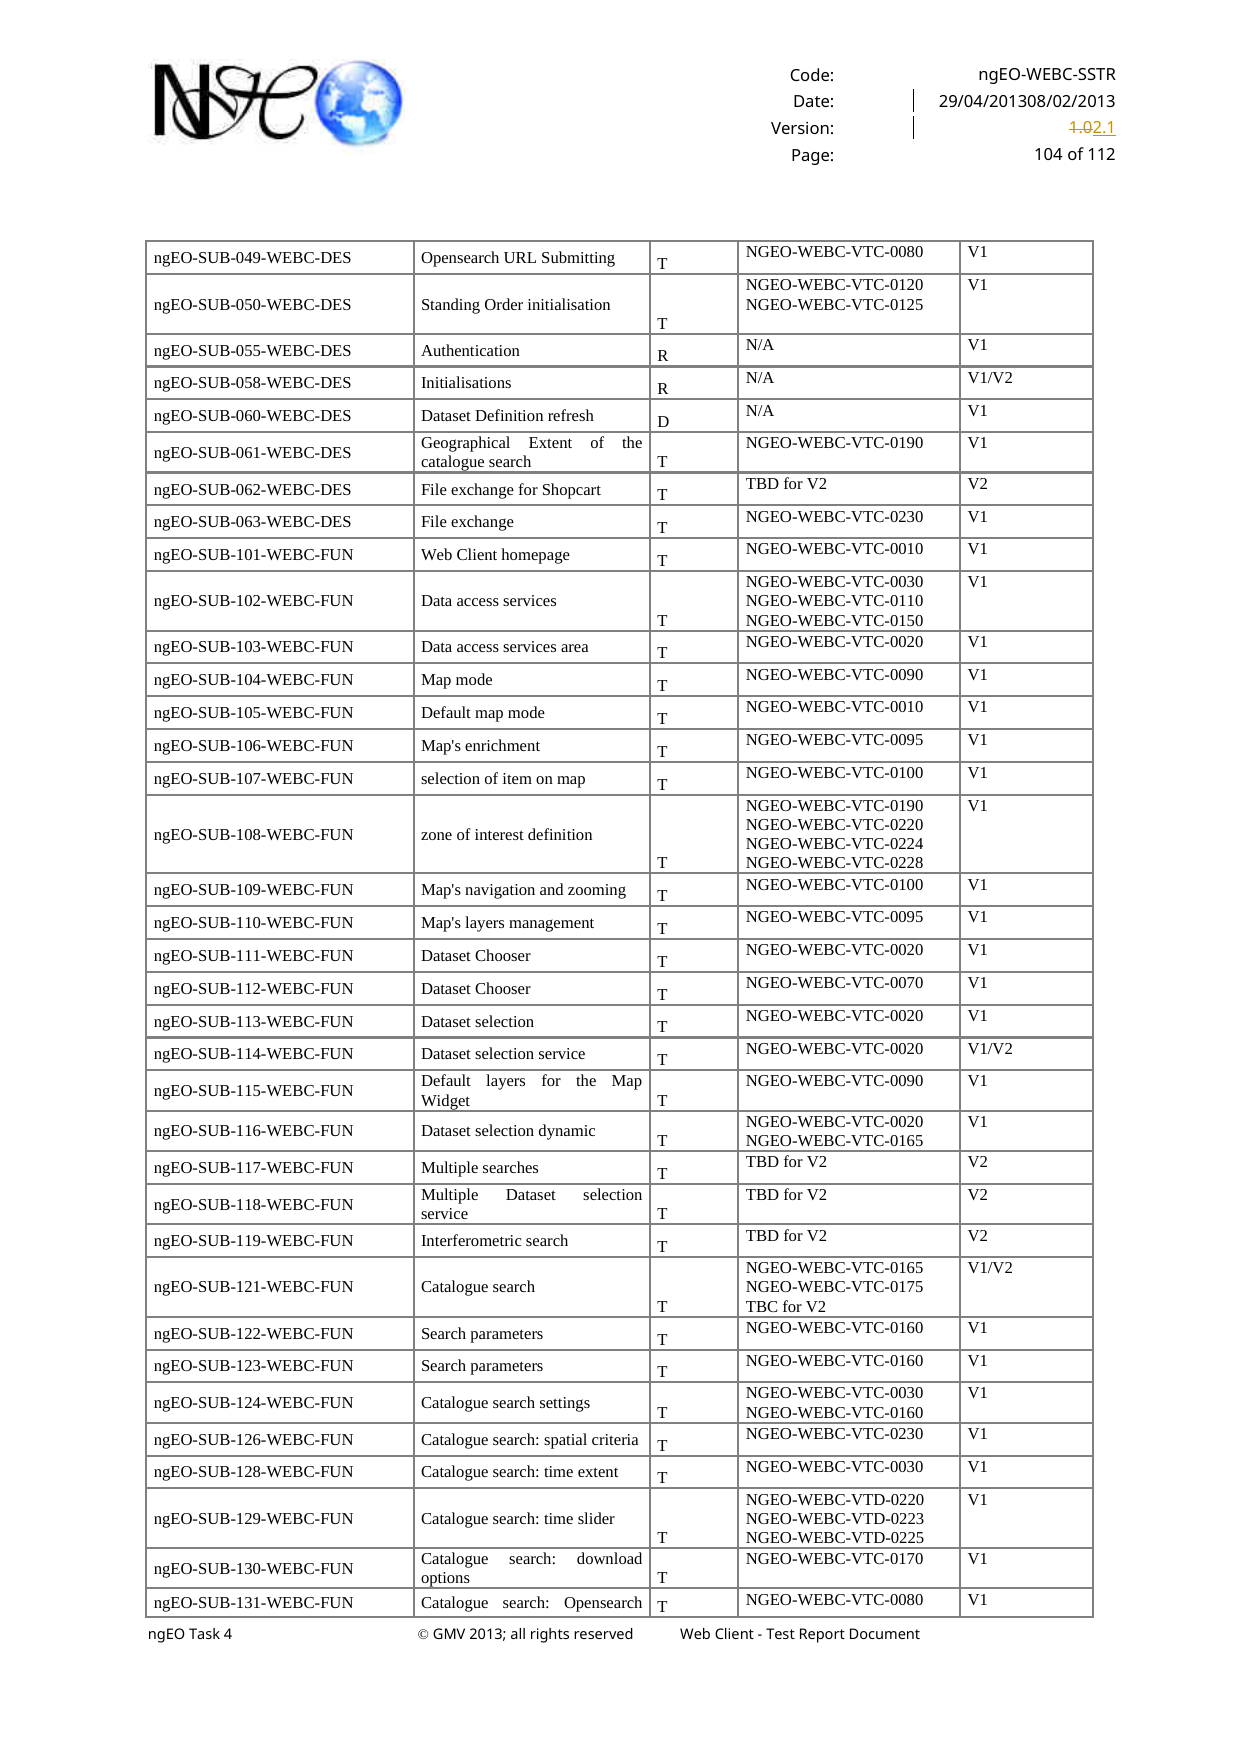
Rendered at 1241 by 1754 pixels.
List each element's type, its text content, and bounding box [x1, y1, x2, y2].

table_cell V1 [961, 242, 1092, 273]
table_cell Web Client homepage [415, 539, 649, 570]
table_cell NGEO-WEBC-VTC-0090 [739, 664, 959, 695]
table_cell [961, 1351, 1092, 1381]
table_cell ngEO-SUB-102-WEBC-FUN [147, 572, 413, 629]
table_cell NGEO-WEBC-VTC-0120 NGEO-WEBC-VTC-0125 [739, 275, 959, 333]
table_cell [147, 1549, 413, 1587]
table_cell V1 [961, 275, 1092, 333]
table_cell T [651, 874, 737, 905]
table_cell T [651, 1112, 737, 1150]
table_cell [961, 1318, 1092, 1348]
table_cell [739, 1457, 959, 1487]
table_cell ngEO-SUB-055-WEBC-DES [147, 335, 413, 365]
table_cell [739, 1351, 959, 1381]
table_cell Dataset selection service [415, 1039, 649, 1069]
table_cell File exchange for Shopcart [415, 474, 649, 504]
table_cell NGEO-WEBC-VTC-0080 [739, 242, 959, 273]
table_cell ngEO-SUB-108-WEBC-FUN [147, 796, 413, 872]
table_cell T [651, 474, 737, 504]
table_cell V1 [961, 1112, 1092, 1150]
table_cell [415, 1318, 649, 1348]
table_cell TBD for V2 [739, 1152, 959, 1183]
table_cell File exchange [415, 506, 649, 537]
table_cell V1 [961, 1071, 1092, 1109]
table_cell V1 [961, 572, 1092, 629]
table_cell V1 [961, 1006, 1092, 1036]
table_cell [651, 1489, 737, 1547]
table_cell T [651, 632, 737, 662]
table_cell Opensearch URL Submitting [415, 242, 649, 273]
table_cell Dataset Chooser [415, 973, 649, 1003]
table_cell ngEO-SUB-106-WEBC-FUN [147, 730, 413, 761]
table_cell NGEO-WEBC-VTC-0020 [739, 1039, 959, 1069]
table_cell ngEO-SUB-058-WEBC-DES [147, 368, 413, 398]
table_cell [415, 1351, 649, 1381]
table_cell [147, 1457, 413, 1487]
table_cell selection of item on map [415, 763, 649, 793]
table_cell ngEO-SUB-104-WEBC-FUN [147, 664, 413, 695]
table_cell NGEO-WEBC-VTC-0020 NGEO-WEBC-VTC-0165 [739, 1112, 959, 1150]
table_cell ngEO-SUB-101-WEBC-FUN [147, 539, 413, 570]
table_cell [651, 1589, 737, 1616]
table_cell Data access services [415, 572, 649, 629]
table_cell V1 [961, 874, 1092, 905]
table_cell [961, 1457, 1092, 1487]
table_cell N/A [739, 368, 959, 398]
table_cell V1 [961, 973, 1092, 1003]
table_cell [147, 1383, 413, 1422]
table_cell Initialisations [415, 368, 649, 398]
table_cell V1 [961, 940, 1092, 971]
table_cell V2 [961, 474, 1092, 504]
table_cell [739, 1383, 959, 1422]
table_cell NGEO-WEBC-VTC-0190 [739, 433, 959, 471]
table_cell Map's navigation and zooming [415, 874, 649, 905]
table_cell T [651, 1152, 737, 1183]
table_cell V1 [961, 664, 1092, 695]
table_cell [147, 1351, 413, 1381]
table_cell V1 [961, 730, 1092, 761]
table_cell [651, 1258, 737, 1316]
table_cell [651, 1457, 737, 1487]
table_cell ngEO-SUB-113-WEBC-FUN [147, 1006, 413, 1036]
table_cell NGEO-WEBC-VTC-0020 [739, 1006, 959, 1036]
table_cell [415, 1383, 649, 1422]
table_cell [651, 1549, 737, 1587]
table_cell T [651, 940, 737, 971]
table_cell ngEO-SUB-050-WEBC-DES [147, 275, 413, 333]
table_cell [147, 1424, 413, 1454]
table_cell NGEO-WEBC-VTC-0020 [739, 940, 959, 971]
table_cell V1 [961, 400, 1092, 431]
table_cell T [651, 973, 737, 1003]
table_cell T [651, 763, 737, 793]
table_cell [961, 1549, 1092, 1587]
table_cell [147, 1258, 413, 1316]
table_cell NGEO-WEBC-VTC-0010 [739, 539, 959, 570]
table_cell Dataset selection [415, 1006, 649, 1036]
table_cell Map's layers management [415, 907, 649, 938]
table_cell ngEO-SUB-062-WEBC-DES [147, 474, 413, 504]
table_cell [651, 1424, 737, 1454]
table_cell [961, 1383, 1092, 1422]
table_cell V1 [961, 796, 1092, 872]
table_cell Standing Order initialisation [415, 275, 649, 333]
table_cell Default layers for the Map Widget [415, 1071, 649, 1109]
table_cell ngEO-SUB-049-WEBC-DES [147, 242, 413, 273]
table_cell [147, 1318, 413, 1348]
table_cell T [651, 275, 737, 333]
table_cell V1 [961, 763, 1092, 793]
table_cell T [651, 1185, 737, 1223]
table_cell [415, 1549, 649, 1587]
table_cell T [651, 1039, 737, 1069]
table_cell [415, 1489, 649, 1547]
table_cell R [651, 335, 737, 365]
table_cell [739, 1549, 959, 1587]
table_cell Map's enrichment [415, 730, 649, 761]
table_cell R [651, 368, 737, 398]
table_cell V1/V2 [961, 368, 1092, 398]
table_cell V1 [961, 506, 1092, 537]
table_cell Multiple searches [415, 1152, 649, 1183]
table_cell zone of interest definition [415, 796, 649, 872]
table_cell NGEO-WEBC-VTC-0020 [739, 632, 959, 662]
table_cell NGEO-WEBC-VTC-0010 [739, 697, 959, 728]
table_cell ngEO-SUB-114-WEBC-FUN [147, 1039, 413, 1069]
table_cell Data access services area [415, 632, 649, 662]
table_cell N/A [739, 335, 959, 365]
table_cell Geographical Extent of the catalogue search [415, 433, 649, 471]
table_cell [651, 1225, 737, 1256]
table_cell T [651, 1006, 737, 1036]
table_cell ngEO-SUB-109-WEBC-FUN [147, 874, 413, 905]
table_cell ngEO-SUB-110-WEBC-FUN [147, 907, 413, 938]
table_cell V1 [961, 433, 1092, 471]
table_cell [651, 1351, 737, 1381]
table_cell ngEO-SUB-117-WEBC-FUN [147, 1152, 413, 1183]
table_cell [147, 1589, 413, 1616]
table_cell V2 [961, 1185, 1092, 1223]
table_cell ngEO-SUB-115-WEBC-FUN [147, 1071, 413, 1109]
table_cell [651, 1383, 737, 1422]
table_cell T [651, 433, 737, 471]
table_cell Dataset Chooser [415, 940, 649, 971]
table_cell ngEO-SUB-118-WEBC-FUN [147, 1185, 413, 1223]
table_cell NGEO-WEBC-VTC-0095 [739, 730, 959, 761]
table_cell V1 [961, 632, 1092, 662]
table_cell NGEO-WEBC-VTC-0100 [739, 763, 959, 793]
table_cell V1 [961, 907, 1092, 938]
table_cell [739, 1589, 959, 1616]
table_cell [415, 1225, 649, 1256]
table_cell NGEO-WEBC-VTC-0070 [739, 973, 959, 1003]
table_cell TBD for V2 [739, 1185, 959, 1223]
table_cell T [651, 1071, 737, 1109]
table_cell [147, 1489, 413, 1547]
table_cell T [651, 697, 737, 728]
table_cell T [651, 506, 737, 537]
table_cell NGEO-WEBC-VTC-0190 NGEO-WEBC-VTC-0220 NGEO-WEBC-VTC-0224 NGEO-WEBC-VTC-0228 [739, 796, 959, 872]
table_cell T [651, 242, 737, 273]
table_cell NGEO-WEBC-VTC-0230 [739, 506, 959, 537]
table_cell Dataset Definition refresh [415, 400, 649, 431]
table_cell NGEO-WEBC-VTC-0100 [739, 874, 959, 905]
table_cell Map mode [415, 664, 649, 695]
table_cell NGEO-WEBC-VTC-0090 [739, 1071, 959, 1109]
table_cell ngEO-SUB-116-WEBC-FUN [147, 1112, 413, 1150]
table_cell T [651, 796, 737, 872]
table_cell ngEO-SUB-103-WEBC-FUN [147, 632, 413, 662]
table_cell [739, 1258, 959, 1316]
table_cell NGEO-WEBC-VTC-0095 [739, 907, 959, 938]
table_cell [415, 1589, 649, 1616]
table_cell Authentication [415, 335, 649, 365]
table_cell V1/V2 [961, 1039, 1092, 1069]
table_cell ngEO-SUB-107-WEBC-FUN [147, 763, 413, 793]
table_cell TBD for V2 [739, 474, 959, 504]
table_cell N/A [739, 400, 959, 431]
table_cell ngEO-SUB-060-WEBC-DES [147, 400, 413, 431]
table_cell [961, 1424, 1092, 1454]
table_cell ngEO-SUB-105-WEBC-FUN [147, 697, 413, 728]
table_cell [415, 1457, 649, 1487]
table_cell ngEO-SUB-119-WEBC-FUN [147, 1225, 413, 1256]
table_cell T [651, 572, 737, 629]
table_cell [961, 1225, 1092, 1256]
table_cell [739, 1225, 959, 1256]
table_cell D [651, 400, 737, 431]
table_cell Default map mode [415, 697, 649, 728]
table_cell V1 [961, 697, 1092, 728]
table_cell V1 [961, 335, 1092, 365]
table_cell Multiple Dataset selection service [415, 1185, 649, 1223]
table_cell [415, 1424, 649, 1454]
table_cell ngEO-SUB-111-WEBC-FUN [147, 940, 413, 971]
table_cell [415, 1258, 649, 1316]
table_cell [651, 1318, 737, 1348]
table_cell T [651, 539, 737, 570]
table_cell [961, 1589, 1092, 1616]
table_cell ngEO-SUB-112-WEBC-FUN [147, 973, 413, 1003]
table_cell V1 [961, 539, 1092, 570]
table_cell ngEO-SUB-063-WEBC-DES [147, 506, 413, 537]
table_cell ngEO-SUB-061-WEBC-DES [147, 433, 413, 471]
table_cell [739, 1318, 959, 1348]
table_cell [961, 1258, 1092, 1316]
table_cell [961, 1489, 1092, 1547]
table_cell V2 [961, 1152, 1092, 1183]
table_cell T [651, 664, 737, 695]
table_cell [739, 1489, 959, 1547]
table_cell Dataset selection dynamic [415, 1112, 649, 1150]
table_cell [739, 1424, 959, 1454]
table_cell T [651, 730, 737, 761]
table_cell NGEO-WEBC-VTC-0030 NGEO-WEBC-VTC-0110 NGEO-WEBC-VTC-0150 [739, 572, 959, 629]
table_cell T [651, 907, 737, 938]
